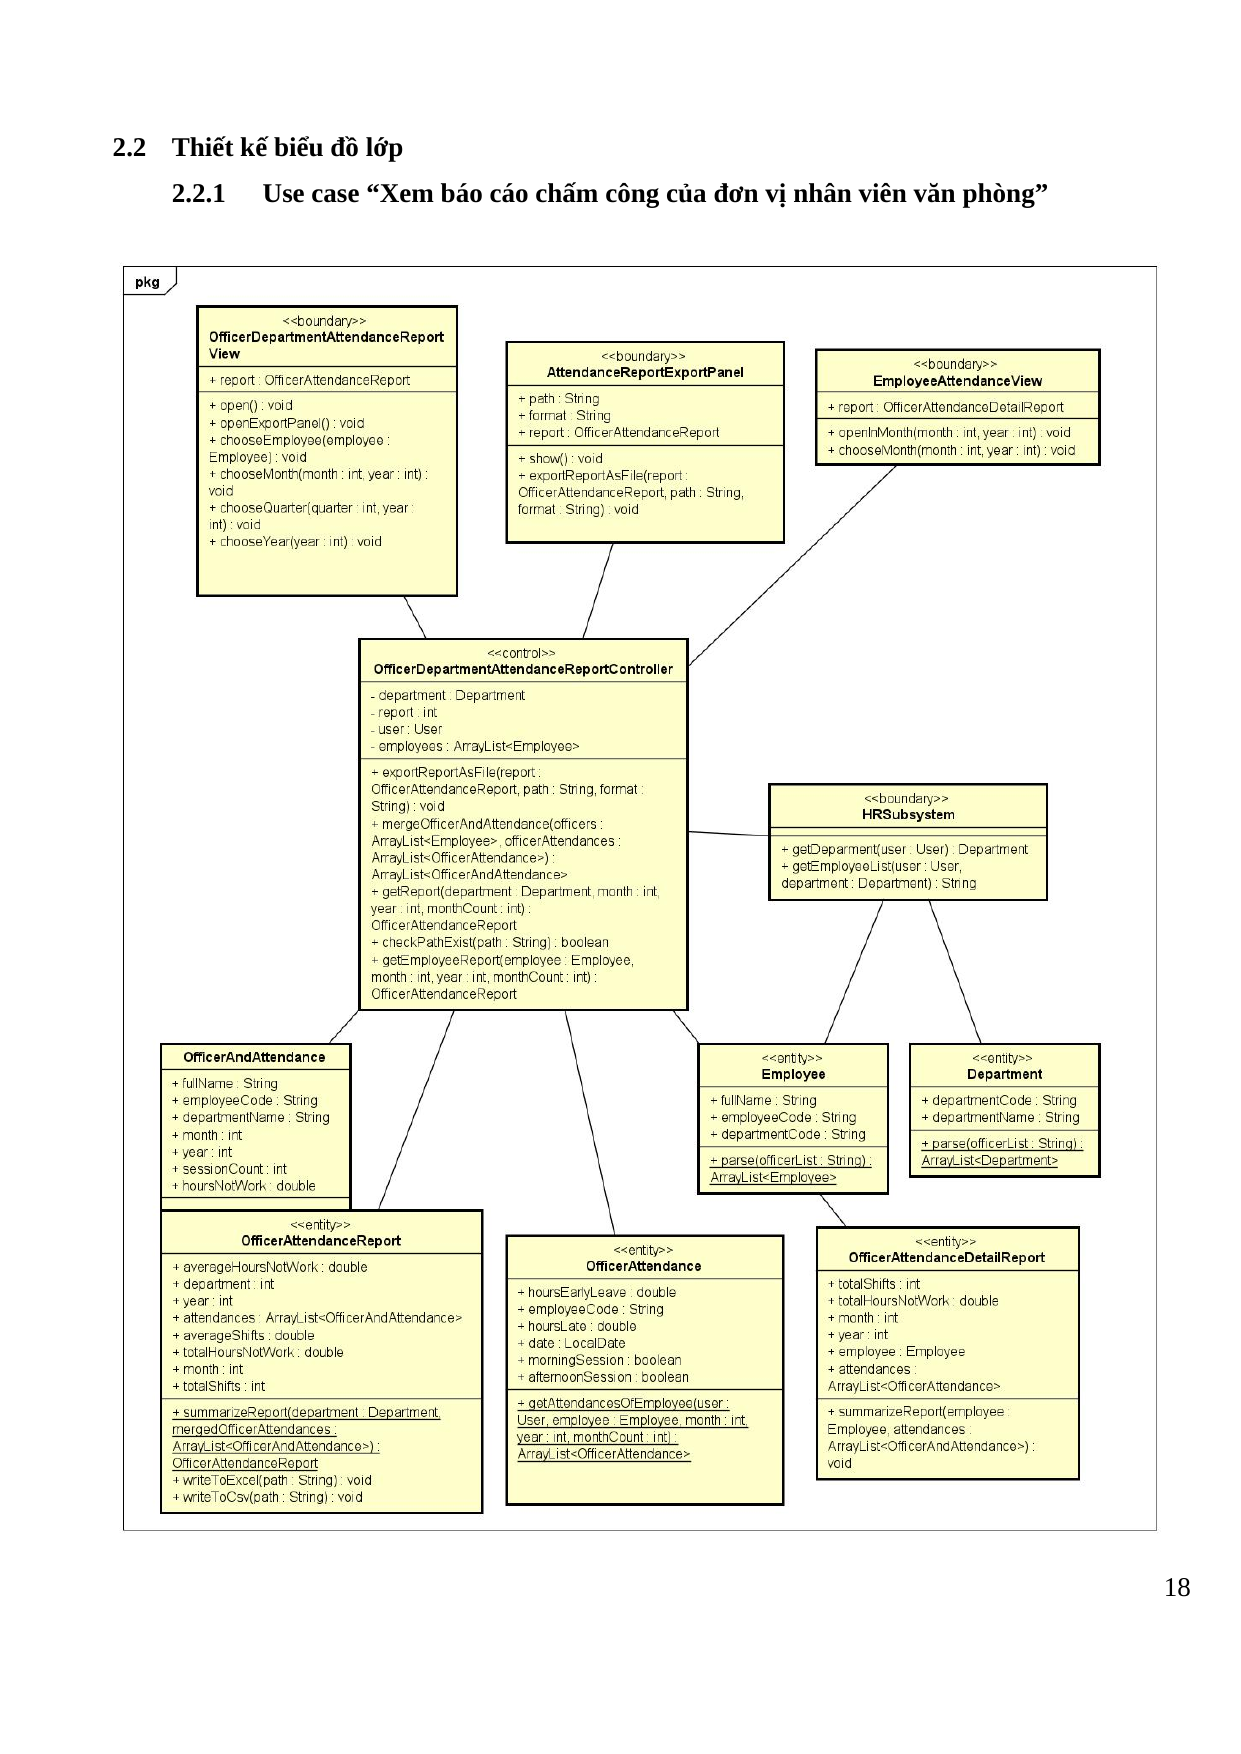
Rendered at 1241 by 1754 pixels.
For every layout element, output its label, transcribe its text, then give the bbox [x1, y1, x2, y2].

subtitle Use case “Xem báo cáo chấm công của đơn vị nhân viên văn phòng” [172, 177, 1191, 208]
subtitle Thiết kế biểu đồ lớp [112, 131, 1191, 162]
picture [112, 255, 1161, 1536]
